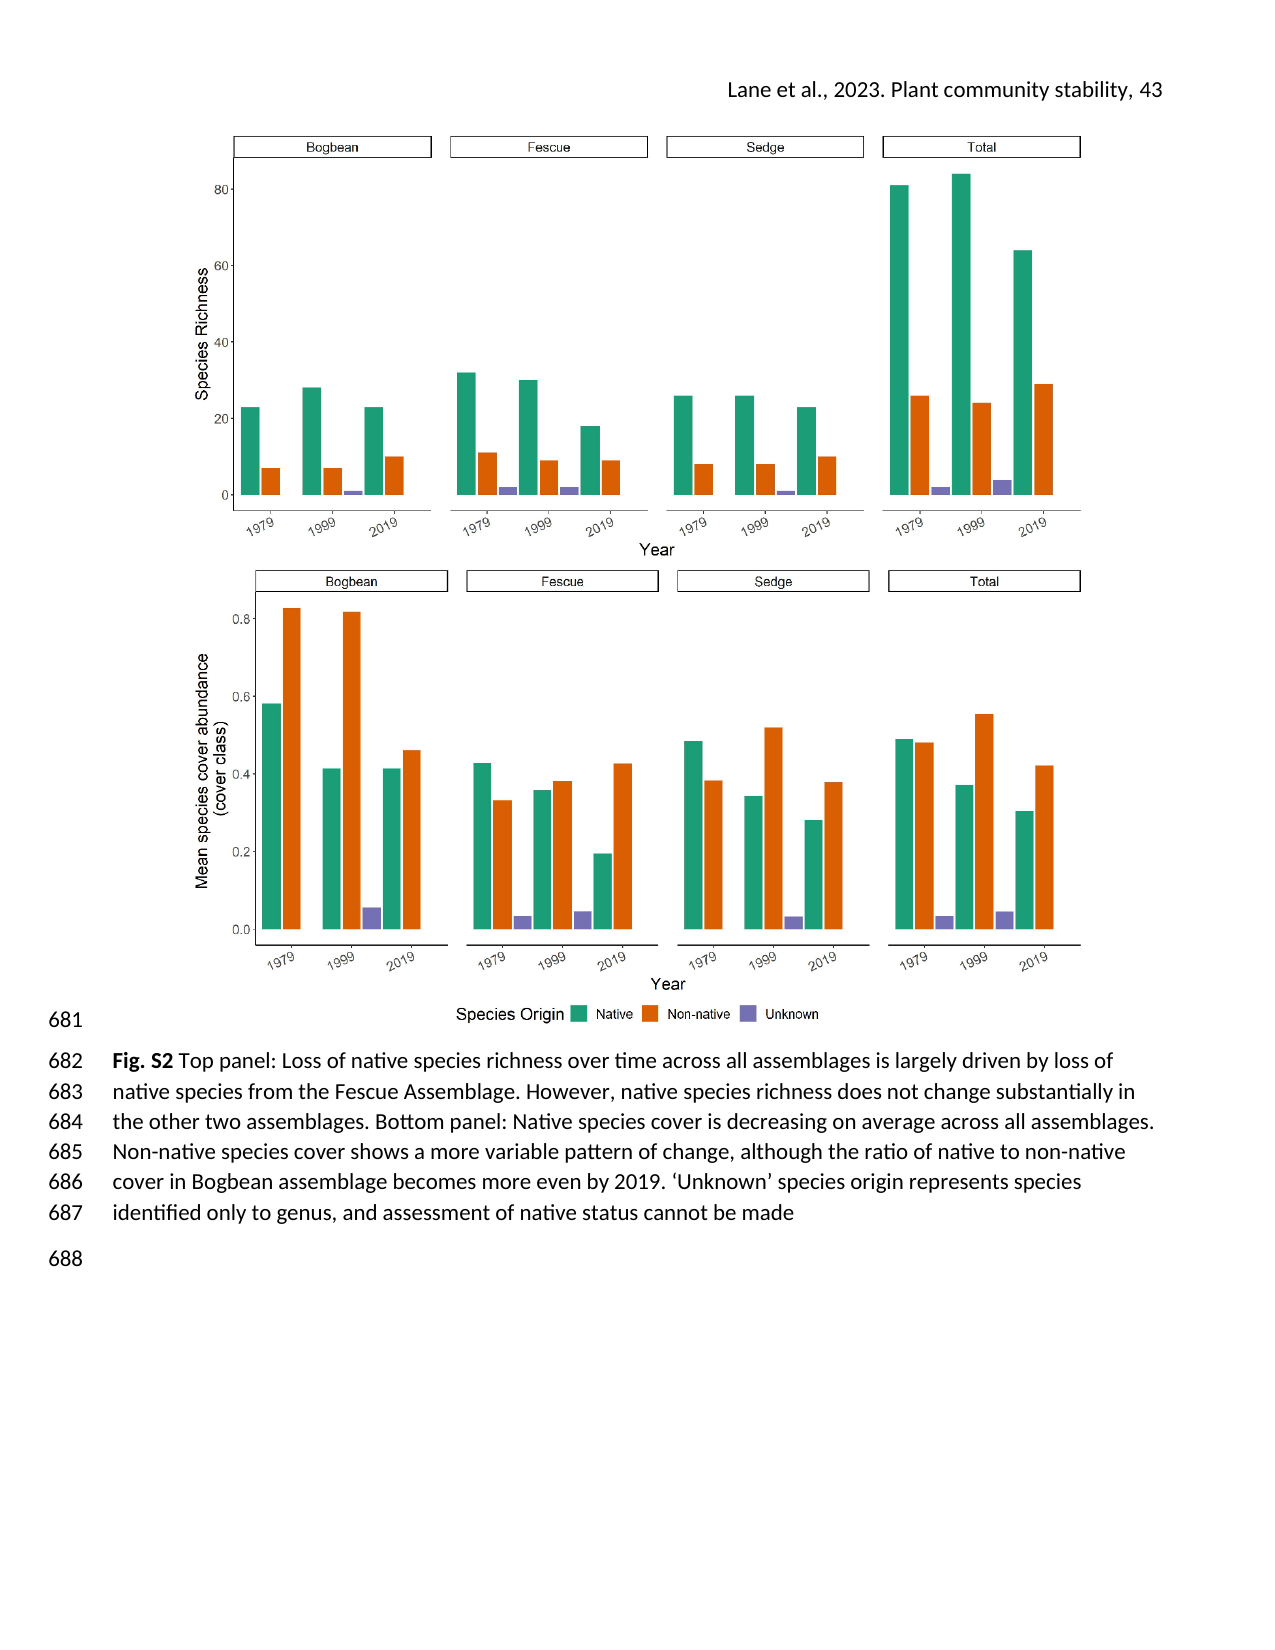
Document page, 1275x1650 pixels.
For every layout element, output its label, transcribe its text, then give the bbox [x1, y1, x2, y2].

text Fig. S2 Top panel: Loss of native species richness over time across all assemblages is largely driven by loss of native species from the Fescue Assemblage. However, native species richness does not change substantially in the other two assemblages. Bottom panel: Native species cover is decreasing on average across all assemblages. Non-native species cover shows a more variable pattern of change, although the ratio of native to non-native cover in Bogbean assemblage becomes more even by 2019. ‘Unknown’ species origin represents species identified only to genus, and assessment of native status cannot be made [112, 1047, 1162, 1226]
picture [189, 131, 1086, 1028]
